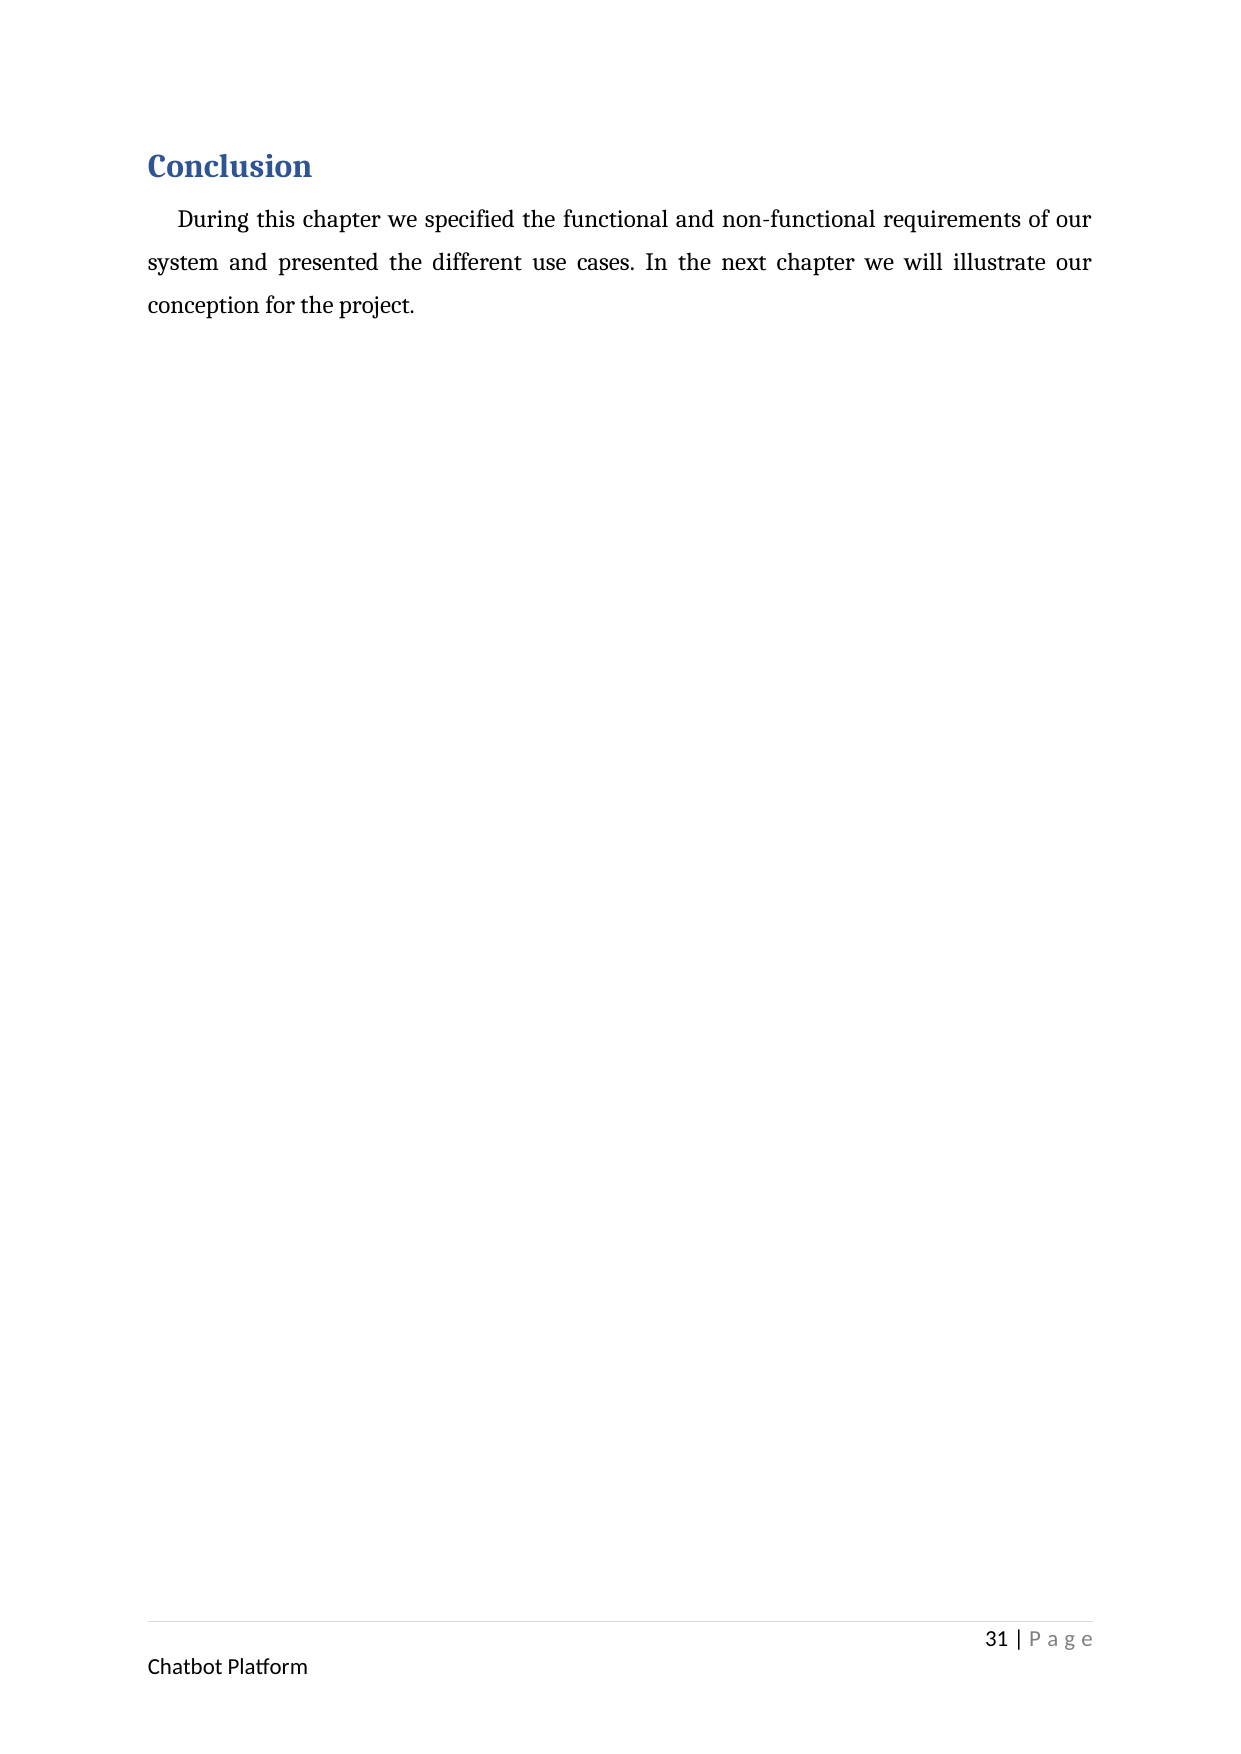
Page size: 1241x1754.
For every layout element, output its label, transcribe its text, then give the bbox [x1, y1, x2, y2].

text During this chapter we specified the functional and non-functional requirements of our system and presented the different use cases. In the next chapter we will illustrate our conception for the project. [148, 205, 1093, 320]
subtitle Conclusion [148, 148, 1093, 186]
